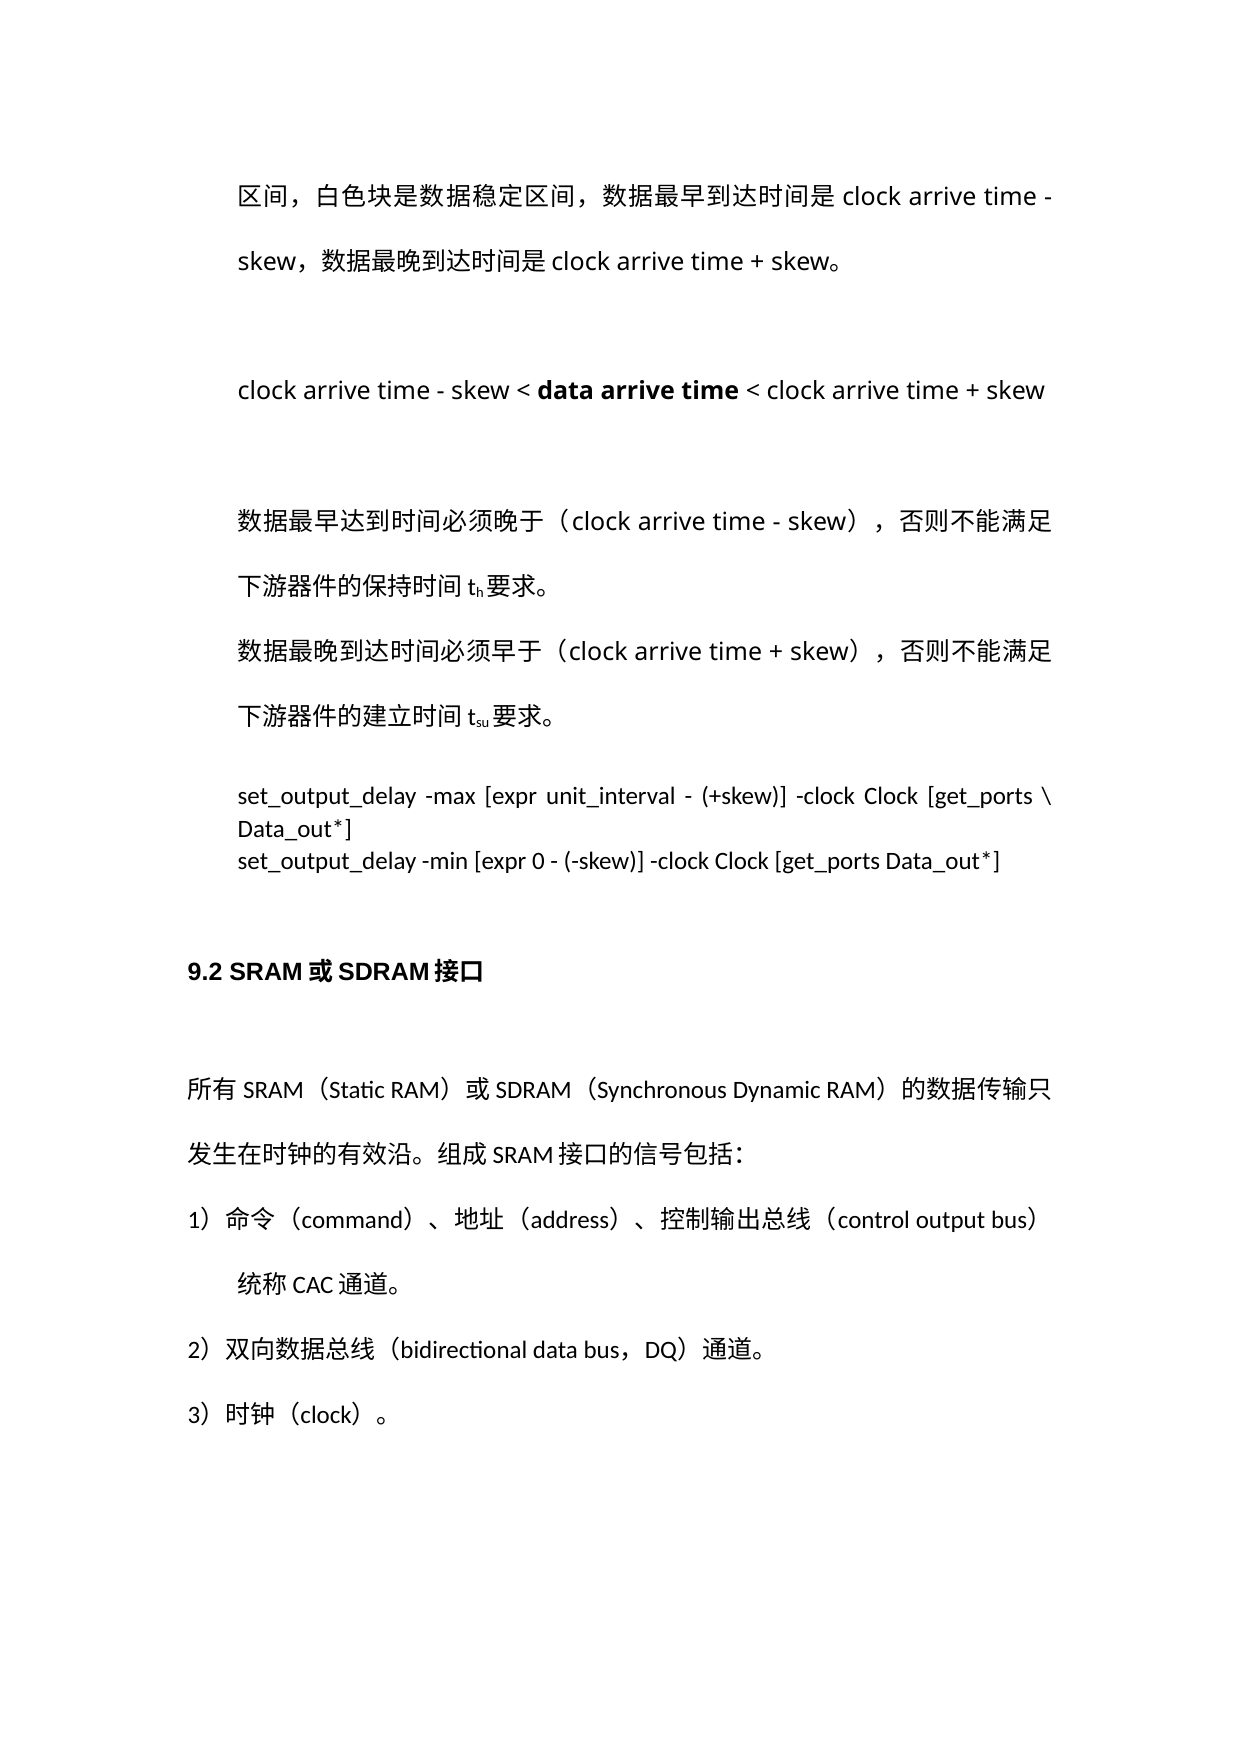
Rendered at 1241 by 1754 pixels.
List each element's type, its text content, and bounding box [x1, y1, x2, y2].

list clock arrive time - skew < data arrive time < clock arrive time + skew [237, 357, 1053, 422]
list 命令（command）、地址（address）、控制输出总线（control output bus）统称CAC通道。 [187, 1185, 1053, 1315]
text 所有SRAM（Static RAM）或SDRAM（Synchronous Dynamic RAM）的数据传输只发生在时钟的有效沿。组成SRAM接口的信号包括： [187, 1055, 1053, 1185]
list set_output_delay -min [expr 0 - (-skew)] -clock Clock [get_ports Data_out*] [237, 844, 1053, 877]
list set_output_delay -max [expr unit_interval - (+skew)] -clock Clock [get_ports \ Data_out*] [237, 779, 1053, 844]
list 时钟（clock）。 [187, 1380, 1053, 1445]
list 数据最早达到时间必须晚于（clock arrive time - skew），否则不能满足下游器件的保持时间th要求。 [237, 487, 1053, 617]
list 双向数据总线（bidirectional data bus，DQ）通道。 [187, 1315, 1053, 1380]
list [237, 162, 1053, 292]
subtitle 9.2 SRAM或SDRAM接口 [187, 937, 1053, 1002]
list 数据最晚到达时间必须早于（clock arrive time + skew），否则不能满足下游器件的建立时间tsu要求。 [237, 617, 1053, 747]
